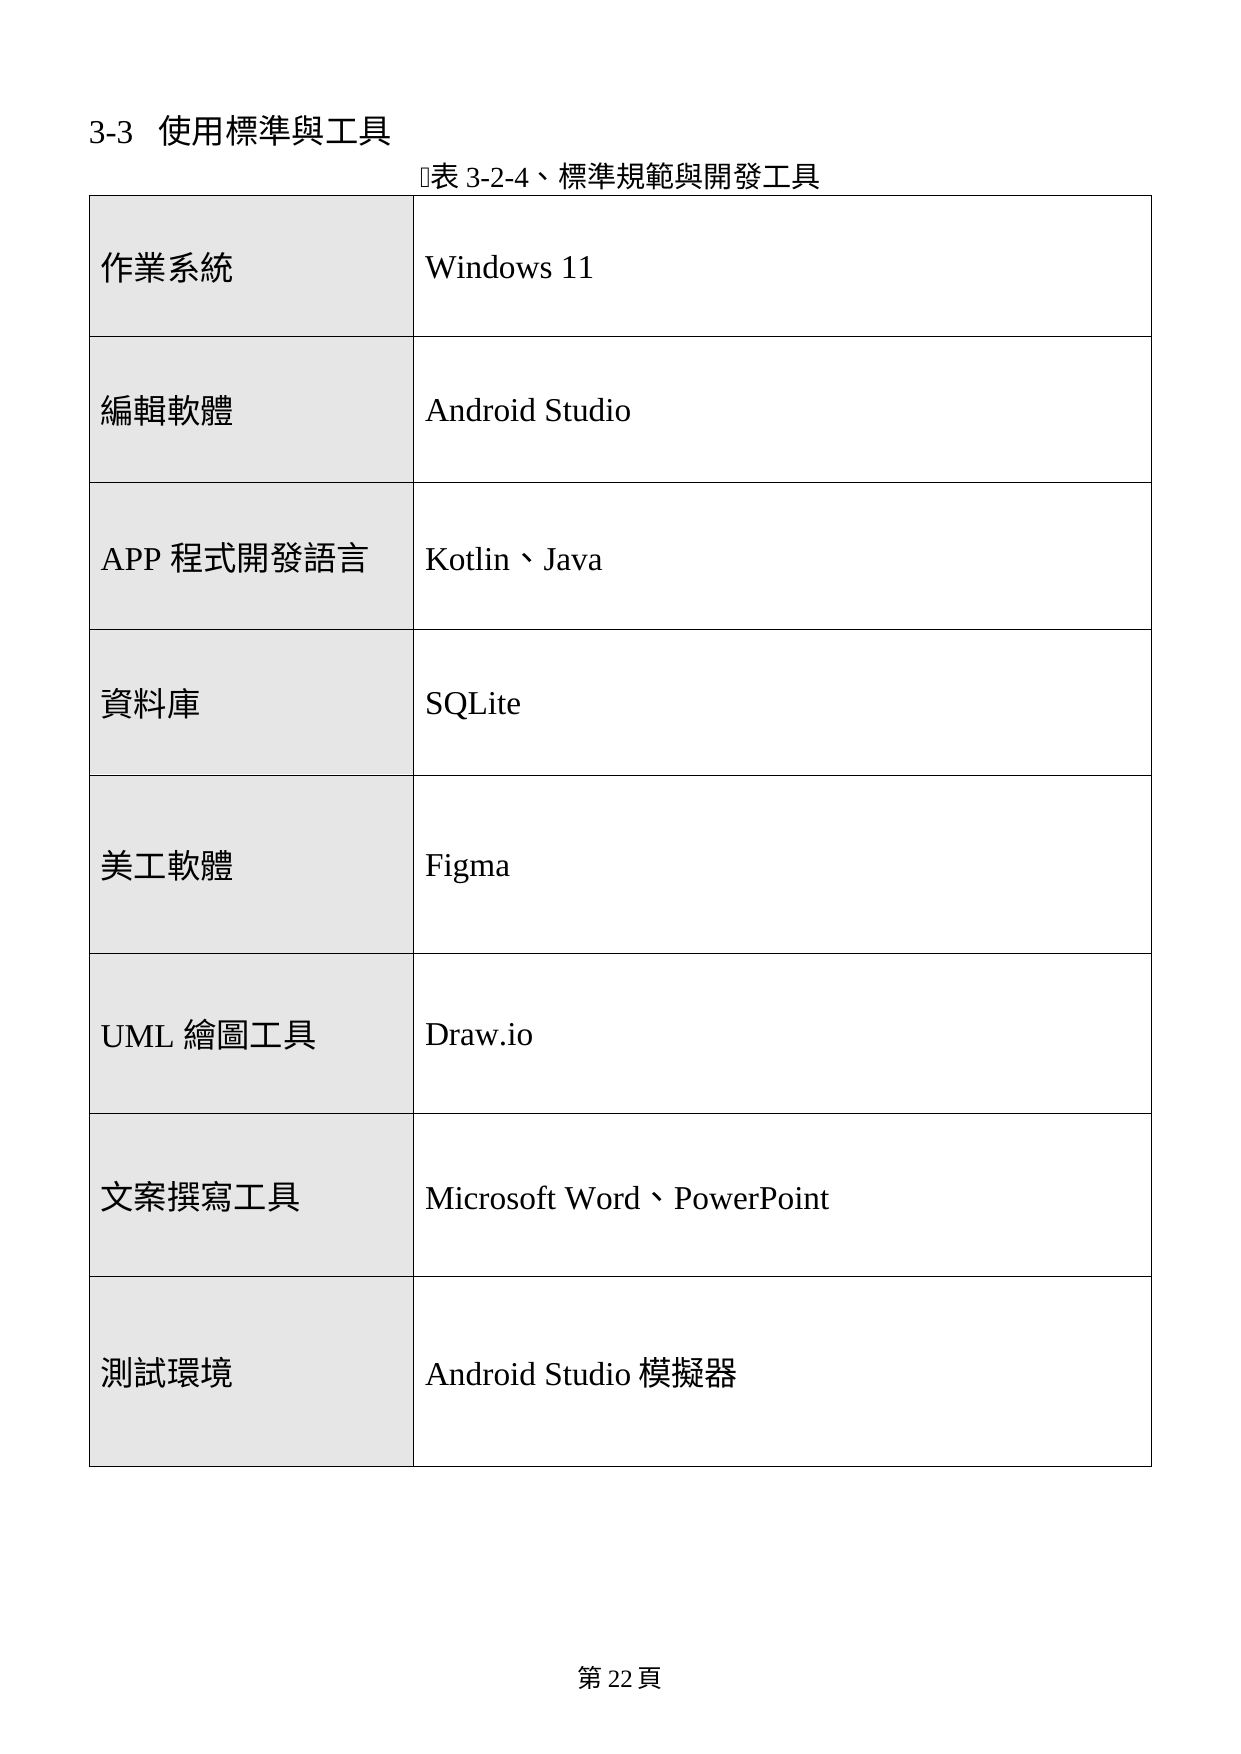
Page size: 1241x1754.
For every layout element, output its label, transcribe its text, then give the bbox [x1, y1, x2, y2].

table_header 作業系統 [90, 196, 413, 336]
table_cell Figma [414, 776, 1151, 953]
table_cell UML 繪圖工具 [90, 954, 413, 1113]
table_cell 編輯軟體 [90, 337, 413, 482]
table_cell Draw.io [414, 954, 1151, 1113]
table_cell 美工軟體 [90, 776, 413, 953]
table_cell SQLite [414, 630, 1151, 774]
table_cell 測試環境 [90, 1277, 413, 1466]
list 3-3 使用標準與工具 [89, 105, 1152, 153]
table_cell 資料庫 [90, 630, 413, 774]
table_cell Kotlin、Java [414, 483, 1151, 629]
table_cell APP 程式開發語言 [90, 483, 413, 629]
table_cell Android Studio [414, 337, 1151, 482]
table_cell Android Studio模擬器 [414, 1277, 1151, 1466]
table_cell Microsoft Word、PowerPoint [414, 1114, 1151, 1276]
table_header Windows 11 [414, 196, 1151, 336]
table_cell 文案撰寫工具 [90, 1114, 413, 1276]
